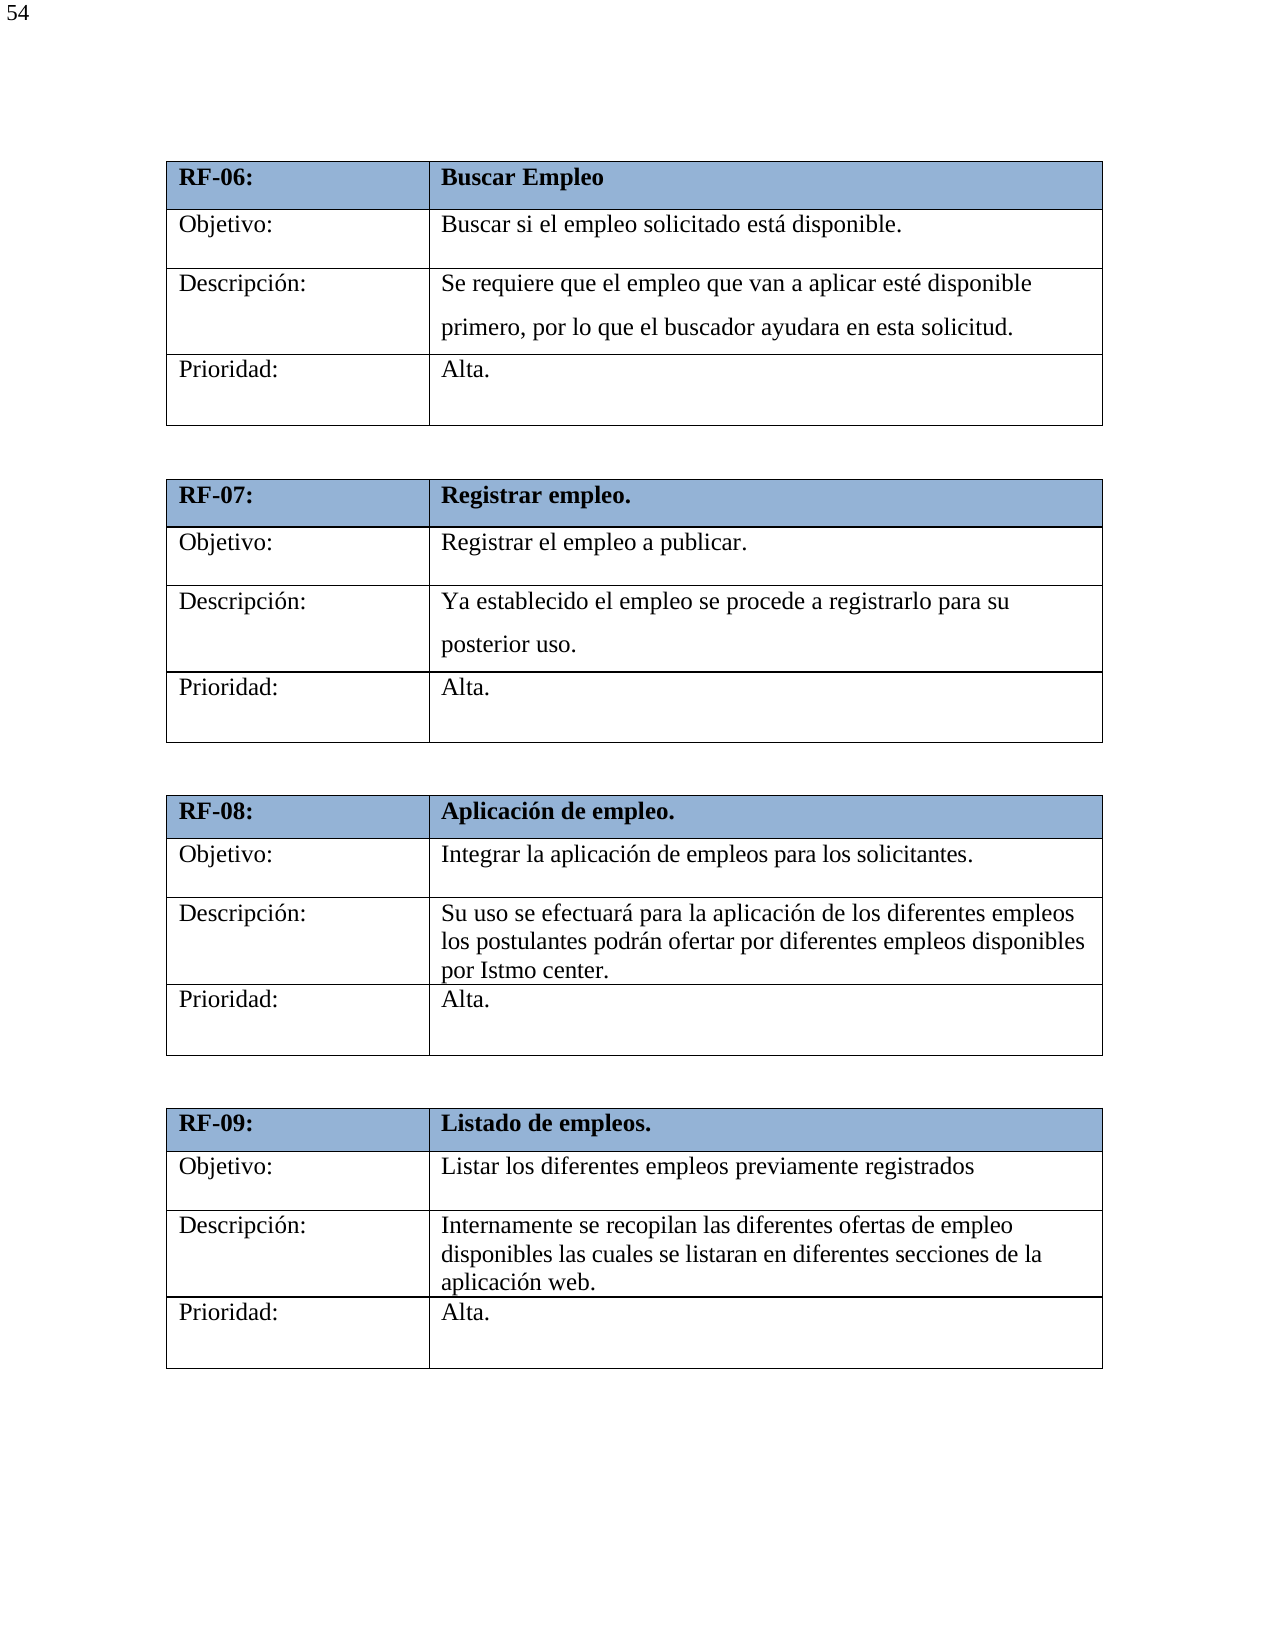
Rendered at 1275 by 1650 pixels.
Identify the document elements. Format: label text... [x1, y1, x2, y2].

table_header RF-06: [167, 162, 429, 209]
table_header RF-09: [167, 1109, 429, 1151]
table_cell Internamente se recopilan las diferentes ofertas de empleo disponibles las cuales se listaran en diferentes secciones de la aplicación web. [430, 1211, 1102, 1296]
table_cell Objetivo: [167, 1152, 429, 1209]
table_cell Buscar si el empleo solicitado está disponible. [430, 210, 1102, 268]
table_cell Prioridad: [167, 355, 429, 425]
table_cell Su uso se efectuará para la aplicación de los diferentes empleos los postulantes podrán ofertar por diferentes empleos disponibles por Istmo center. [430, 898, 1102, 984]
table_cell Prioridad: [167, 1298, 429, 1367]
table_header Registrar empleo. [430, 480, 1102, 526]
table_cell Prioridad: [167, 673, 429, 742]
table_cell Alta. [430, 985, 1102, 1055]
table_cell Descripción: [167, 1211, 429, 1296]
table_header RF-08: [167, 796, 429, 838]
table_cell Registrar el empleo a publicar. [430, 528, 1102, 585]
table_cell Descripción: [167, 269, 429, 354]
table_cell Objetivo: [167, 210, 429, 268]
table_cell Listar los diferentes empleos previamente registrados [430, 1152, 1102, 1209]
table_cell Descripción: [167, 898, 429, 984]
table_cell Objetivo: [167, 839, 429, 897]
table_header Aplicación de empleo. [430, 796, 1102, 838]
table_cell Alta. [430, 355, 1102, 425]
table_header Buscar Empleo [430, 162, 1102, 209]
table_cell Descripción: [167, 586, 429, 671]
table_cell Se requiere que el empleo que van a aplicar esté disponible primero, por lo que el buscador ayudara en esta solicitud. [430, 269, 1102, 354]
table_cell Alta. [430, 1298, 1102, 1367]
table_header RF-07: [167, 480, 429, 526]
table_cell Prioridad: [167, 985, 429, 1055]
table_header Listado de empleos. [430, 1109, 1102, 1151]
table_cell Integrar la aplicación de empleos para los solicitantes. [430, 839, 1102, 897]
table_cell Ya establecido el empleo se procede a registrarlo para su posterior uso. [430, 586, 1102, 671]
table_cell Objetivo: [167, 528, 429, 585]
table_cell Alta. [430, 673, 1102, 742]
